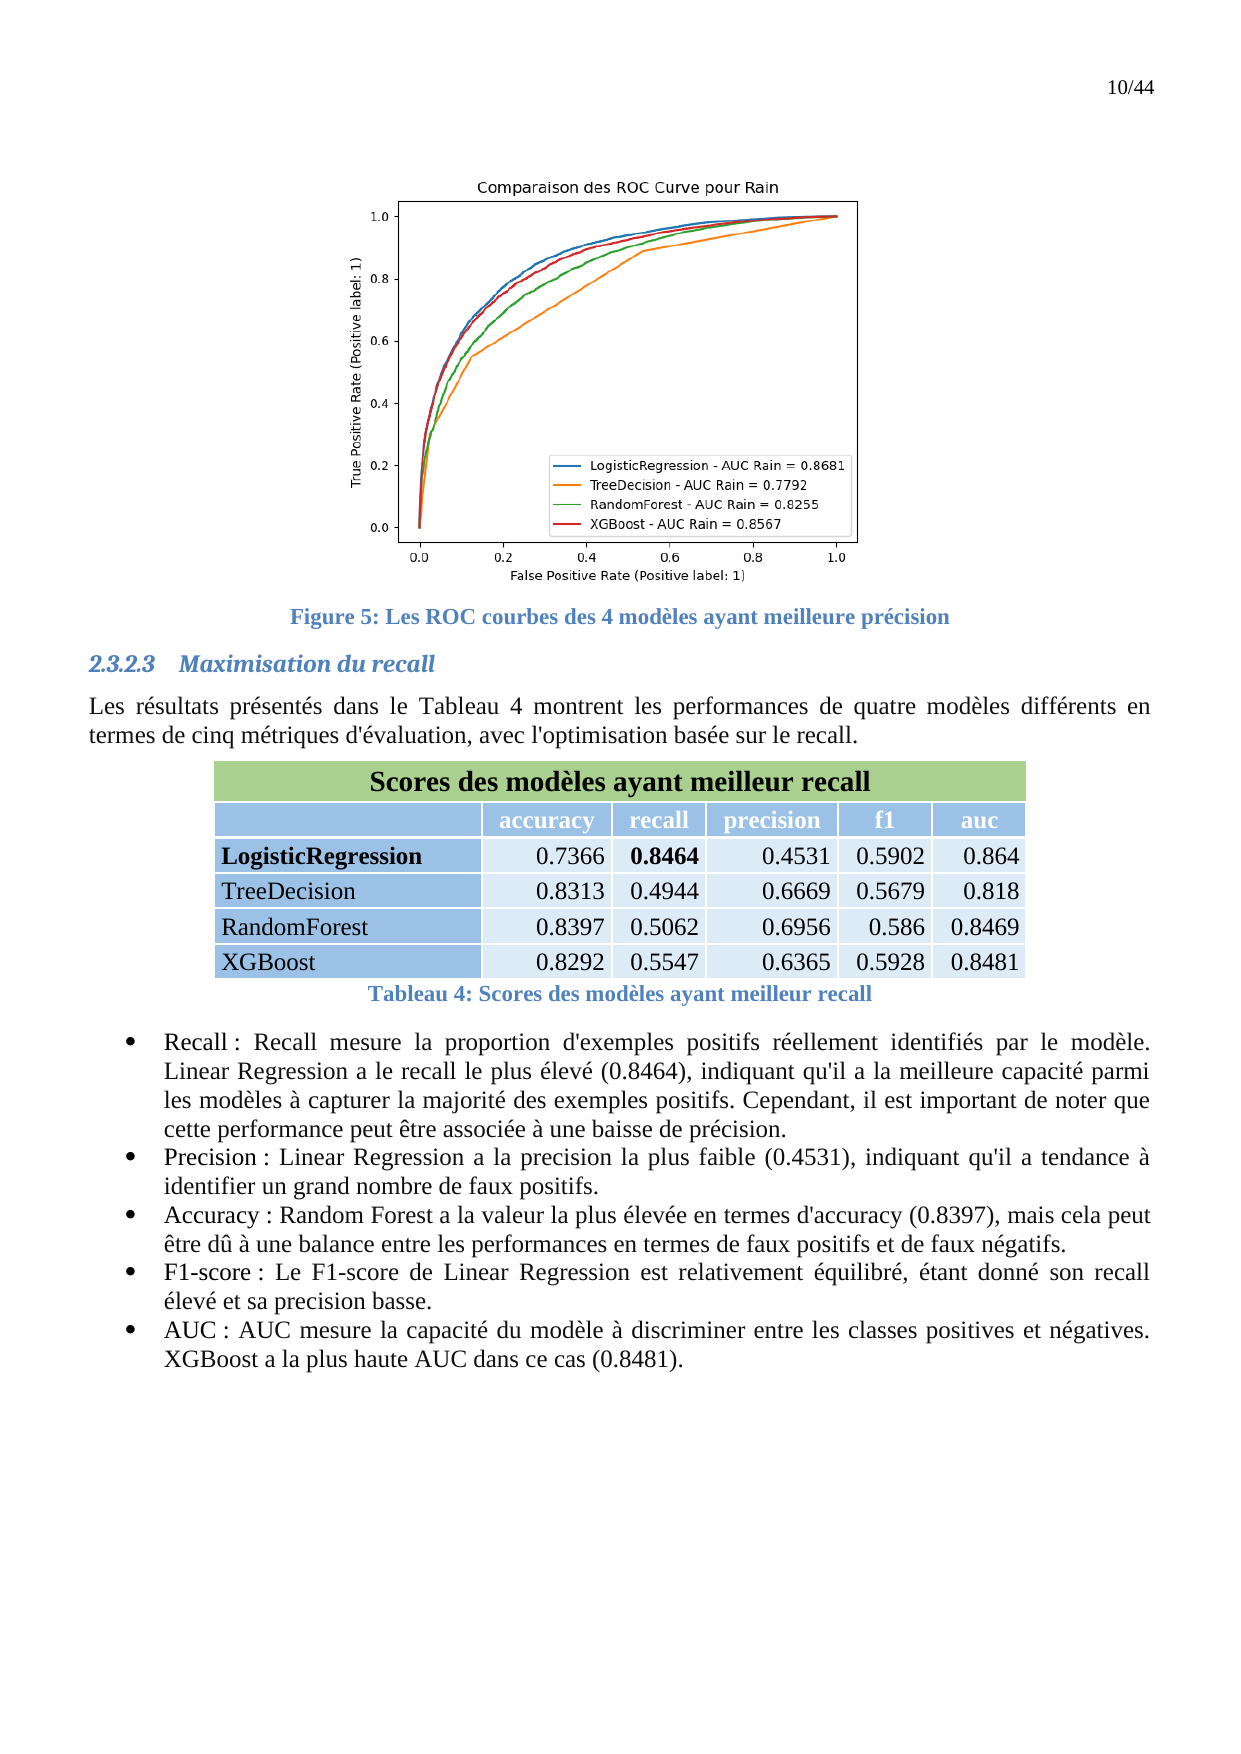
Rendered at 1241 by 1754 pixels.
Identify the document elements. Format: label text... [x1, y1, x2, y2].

text Les résultats présentés dans le Tableau 4 montrent les performances de quatre modèles différents en termes de cinq métriques d'évaluation, avec l'optimisation basée sur le recall. [89, 691, 1152, 749]
table_cell auc [933, 803, 1025, 836]
table_cell 0.8397 [483, 909, 611, 943]
table_cell 0.4531 [707, 839, 837, 872]
table_cell accuracy [483, 803, 611, 836]
table_cell RandomForest [215, 909, 481, 943]
list Accuracy : Random Forest a la valeur la plus élevée en termes d'accuracy (0.8397), mais cela peut être dû à une balance entre les performances en termes de faux positifs et de faux négatifs. [126, 1200, 1152, 1257]
list AUC : AUC mesure la capacité du modèle à discriminer entre les classes positives et négatives. XGBoost a la plus haute AUC dans ce cas (0.8481). [126, 1315, 1152, 1372]
table_cell recall [613, 803, 705, 836]
subtitle Maximisation du recall [89, 650, 1152, 679]
table_cell TreeDecision [215, 874, 481, 907]
list Recall : Recall mesure la proportion d'exemples positifs réellement identifiés par le modèle. Linear Regression a le recall le plus élevé (0.8464), indiquant qu'il a la meilleure capacité parmi les modèles à capturer la majorité des exemples positifs. Cependant, il est important de noter que cette performance peut être associée à une baisse de précision. [126, 1027, 1152, 1142]
table_cell 0.5547 [613, 945, 705, 978]
table_header Scores des modèles ayant meilleur recall [214, 761, 1026, 801]
table_cell 0.586 [839, 909, 931, 943]
table_cell 0.6956 [707, 909, 837, 943]
table_cell 0.8469 [933, 909, 1025, 943]
table_cell 0.7366 [483, 839, 611, 872]
picture [325, 147, 916, 591]
table_cell LogisticRegression [215, 839, 481, 872]
table_cell 0.8464 [613, 839, 705, 872]
table_cell 0.4944 [613, 874, 705, 907]
table_cell 0.5062 [613, 909, 705, 943]
table_cell XGBoost [215, 945, 481, 978]
table_cell 0.6669 [707, 874, 837, 907]
table_cell precision [707, 803, 837, 836]
table_cell 0.864 [933, 839, 1025, 872]
table_cell 0.6365 [707, 945, 837, 978]
table_cell [215, 803, 481, 836]
table_cell f1 [839, 803, 931, 836]
table_cell 0.5902 [839, 839, 931, 872]
table_cell 0.8481 [933, 945, 1025, 978]
list F1-score : Le F1-score de Linear Regression est relativement équilibré, étant donné son recall élevé et sa precision basse. [126, 1257, 1152, 1315]
table_cell 0.5928 [839, 945, 931, 978]
table_cell 0.5679 [839, 874, 931, 907]
table_cell 0.818 [933, 874, 1025, 907]
list Precision : Linear Regression a la precision la plus faible (0.4531), indiquant qu'il a tendance à identifier un grand nombre de faux positifs. [126, 1142, 1152, 1200]
table_cell 0.8292 [483, 945, 611, 978]
table_cell 0.8313 [483, 874, 611, 907]
